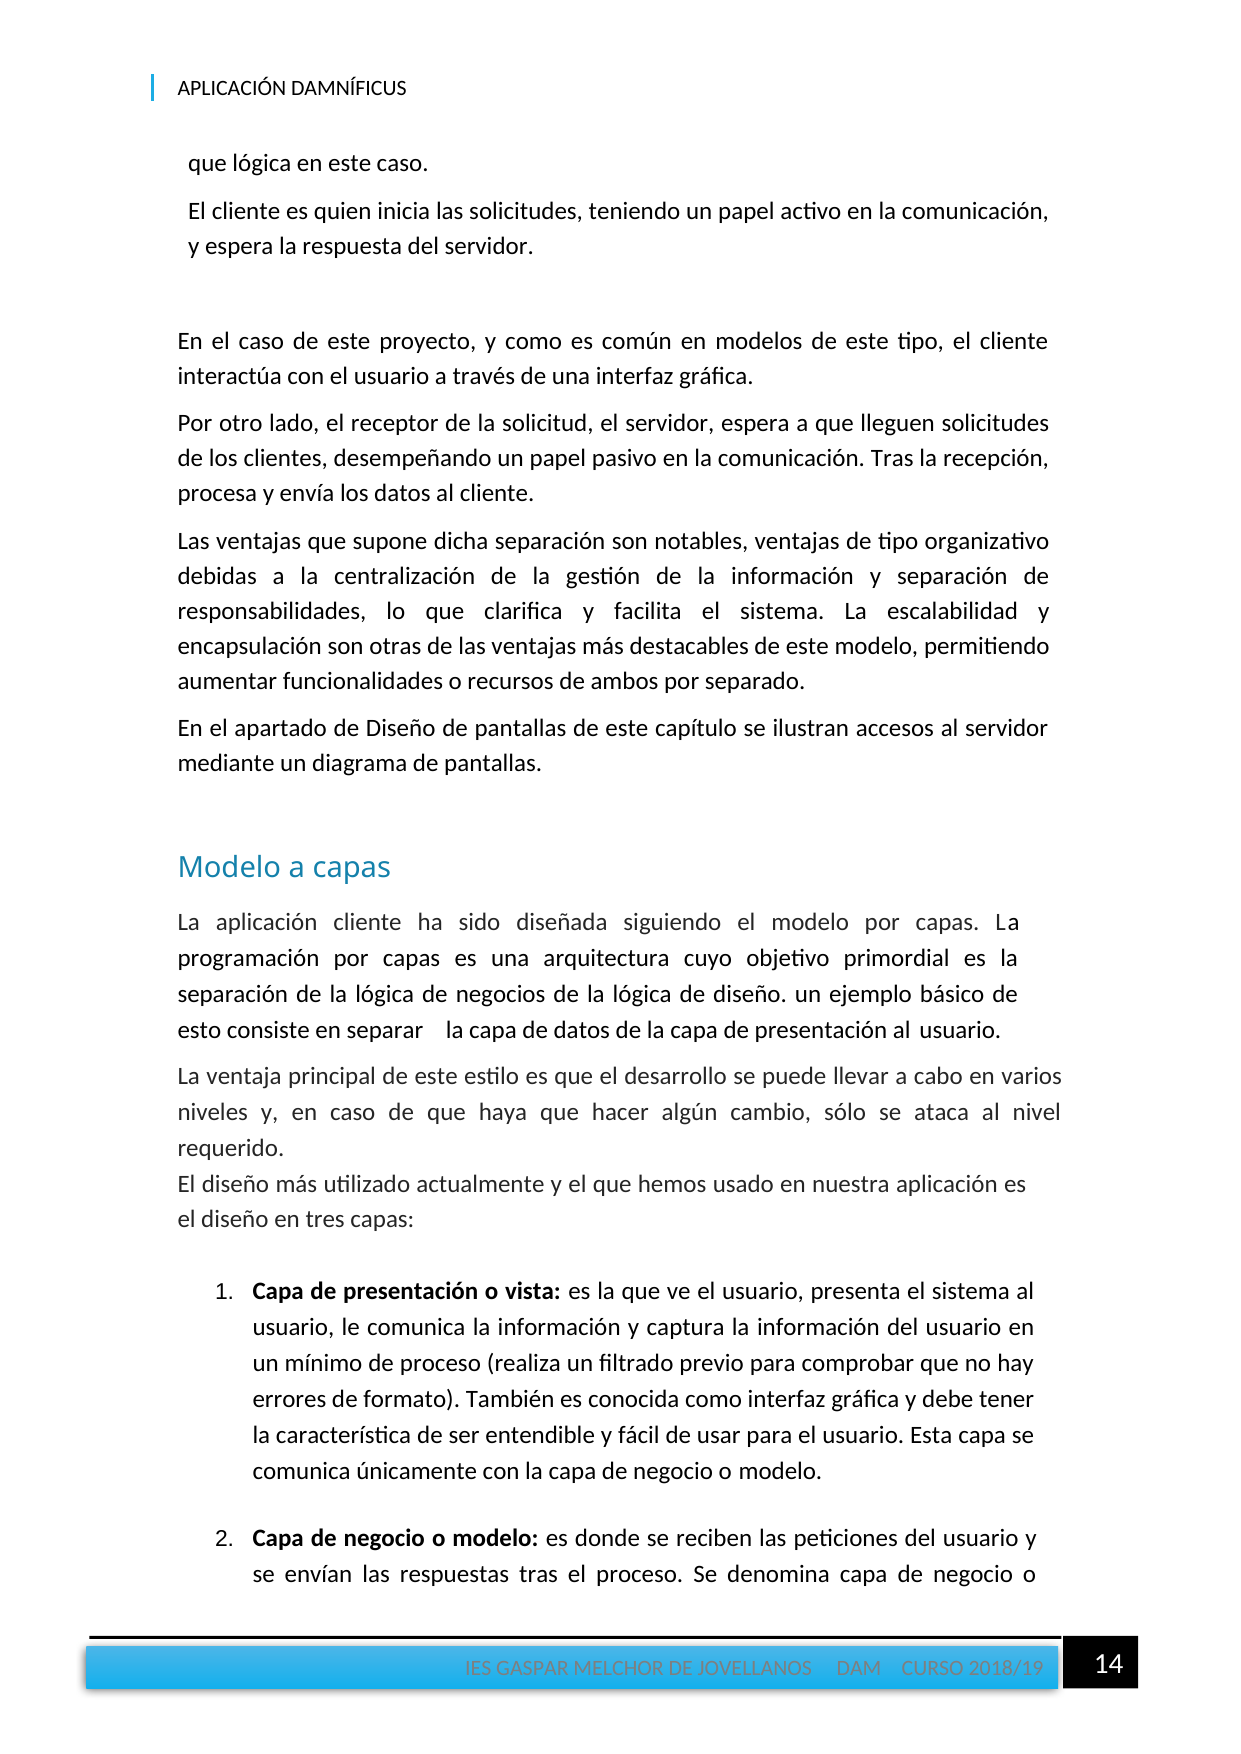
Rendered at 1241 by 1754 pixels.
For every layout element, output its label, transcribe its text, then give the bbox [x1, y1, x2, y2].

text La aplicación cliente ha sido diseñada siguiendo el modelo por capas. La programación por capas es una arquitectura cuyo objetivo primordial es la separación de la lógica de negocios de la lógica de diseño. un ejemplo básico de esto consiste en separar la capa de datos de la capa de presentación al usuario. [177, 906, 1019, 1044]
text Por otro lado, el receptor de la solicitud, el servidor, espera a que lleguen solicitudes de los clientes, desempeñando un papel pasivo en la comunicación. Tras la recepción, procesa y envía los datos al cliente. [177, 407, 1051, 508]
text Las ventajas que supone dicha separación son notables, ventajas de tipo organizativo debidas a la centralización de la gestión de la información y separación de responsabilidades, lo que clarifica y facilita el sistema. La escalabilidad y encapsulación son otras de las ventajas más destacables de este modelo, permitiendo aumentar funcionalidades o recursos de ambos por separado. [177, 525, 1051, 696]
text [188, 148, 1051, 178]
list Capa de presentación o vista: es la que ve el usuario, presenta el sistema al usuario, le comunica la información y captura la información del usuario en un mínimo de proceso (realiza un filtrado previo para comprobar que no hay errores de formato). También es conocida como interfaz gráfica y debe tener la característica de ser entendible y fácil de usar para el usuario. Esta capa se comunica únicamente con la capa de negocio o modelo. [215, 1276, 1035, 1486]
text En el caso de este proyecto, y como es común en modelos de este tipo, el cliente interactúa con el usuario a través de una interfaz gráfica. [177, 325, 1050, 391]
subtitle Modelo a capas [177, 846, 1063, 886]
text El cliente es quien inicia las solicitudes, teniendo un papel activo en la comunicación, y espera la respuesta del servidor. [188, 195, 1050, 261]
text La ventaja principal de este estilo es que el desarrollo se puede llevar a cabo en varios niveles y, en caso de que haya que hacer algún cambio, sólo se ataca al nivel requerido. [177, 1060, 1063, 1162]
text En el apartado de Diseño de pantallas de este capítulo se ilustran accesos al servidor mediante un diagrama de pantallas. [177, 712, 1050, 778]
text El diseño más utilizado actualmente y el que hemos usado en nuestra aplicación es el diseño en tres capas: [177, 1168, 1028, 1234]
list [215, 1522, 1037, 1589]
